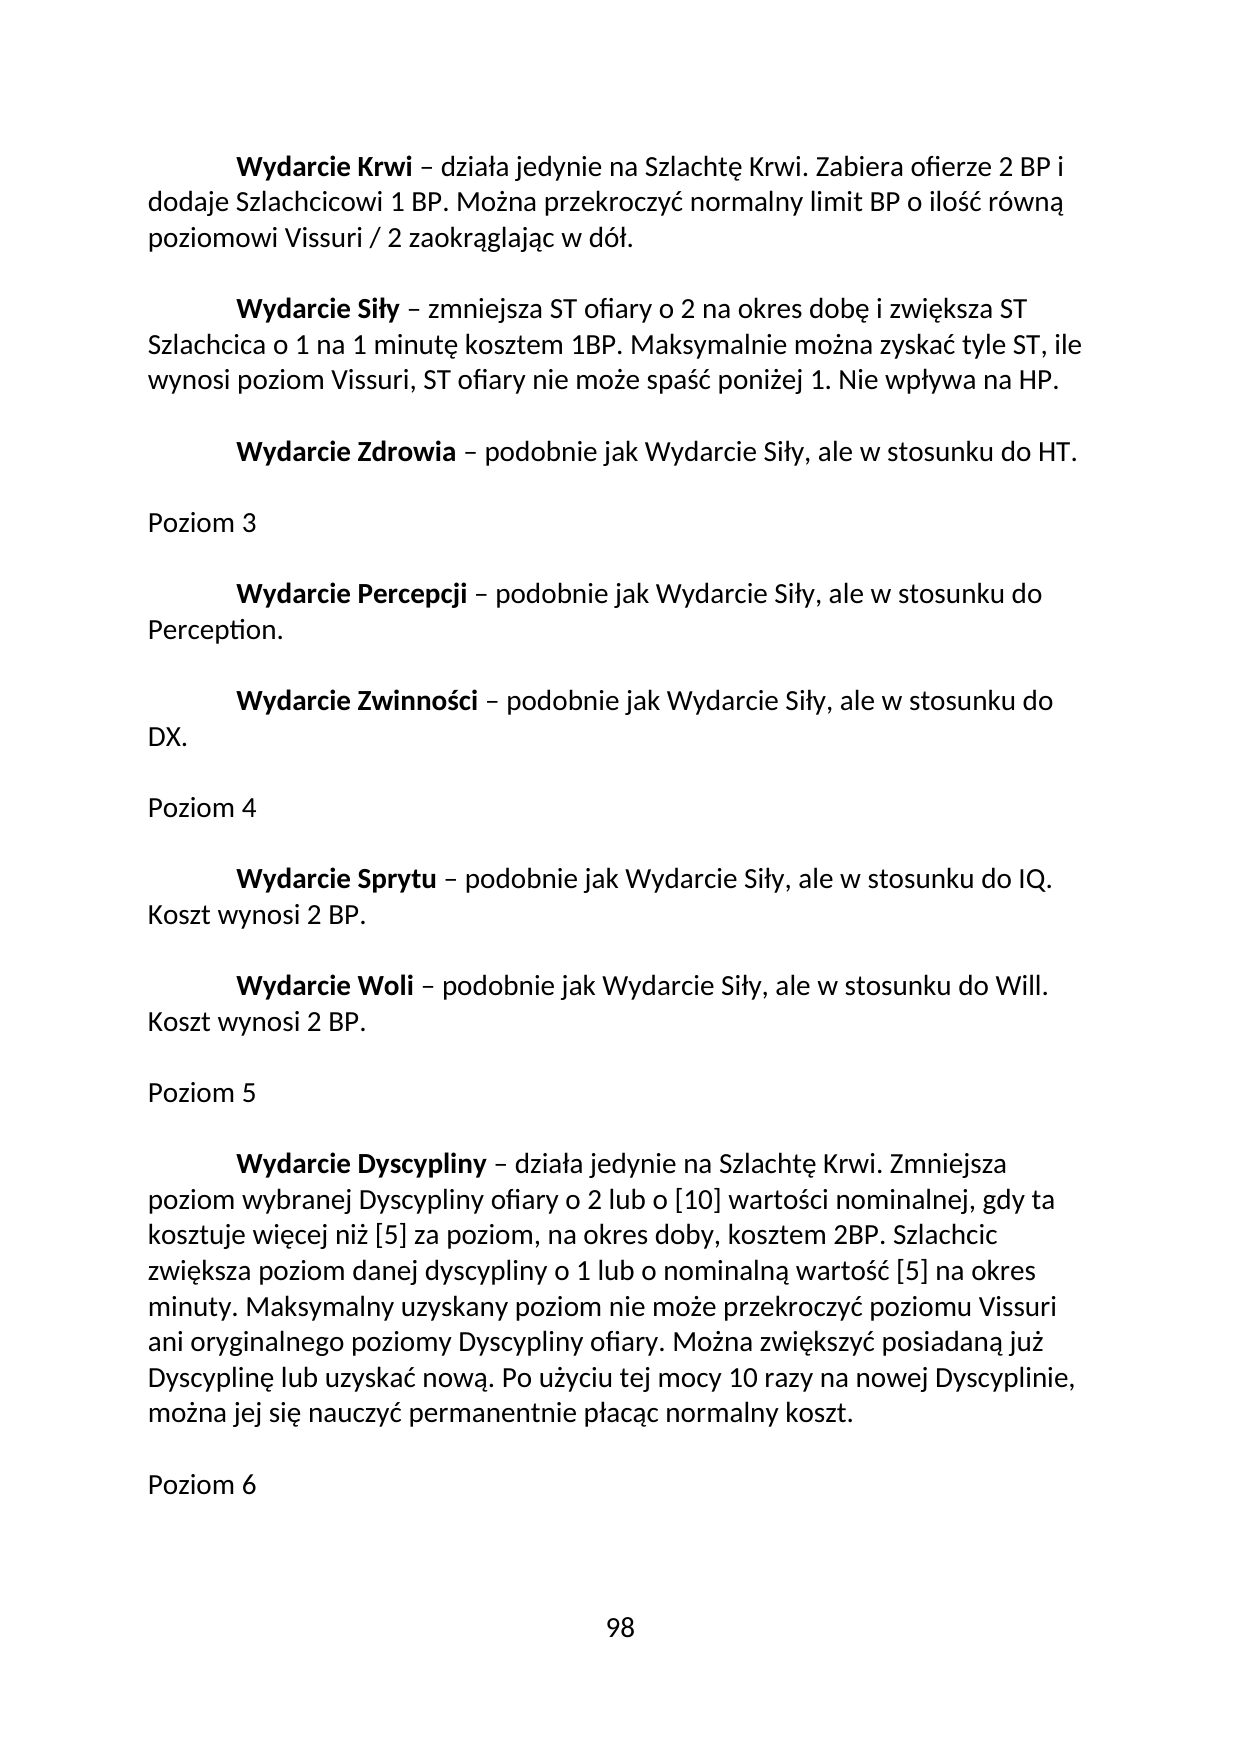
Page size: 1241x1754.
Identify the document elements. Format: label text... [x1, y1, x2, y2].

text Poziom 4 [148, 789, 1093, 824]
text Poziom 6 [148, 1466, 1093, 1501]
text Wydarcie Dyscypliny – działa jedynie na Szlachtę Krwi. Zmniejsza poziom wybranej Dyscypliny ofiary o 2 lub o [10] wartości nominalnej, gdy ta kosztuje więcej niż [5] za poziom, na okres doby, kosztem 2BP. Szlachcic zwiększa poziom danej dyscypliny o 1 lub o nominalną wartość [5] na okres minuty. Maksymalny uzyskany poziom nie może przekroczyć poziomu Vissuri ani oryginalnego poziomy Dyscypliny ofiary. Można zwiększyć posiadaną już Dyscyplinę lub uzyskać nową. Po użyciu tej mocy 10 razy na nowej Dyscyplinie, można jej się nauczyć permanentnie płacąc normalny koszt. [148, 1145, 1093, 1430]
text Wydarcie Percepcji – podobnie jak Wydarcie Siły, ale w stosunku do Perception. [148, 575, 1093, 646]
text Wydarcie Zdrowia – podobnie jak Wydarcie Siły, ale w stosunku do HT. [148, 433, 1093, 468]
text Wydarcie Krwi – działa jedynie na Szlachtę Krwi. Zabiera ofierze 2 BP i dodaje Szlachcicowi 1 BP. Można przekroczyć normalny limit BP o ilość równą poziomowi Vissuri / 2 zaokrąglając w dół. [148, 148, 1093, 254]
text Wydarcie Zwinności – podobnie jak Wydarcie Siły, ale w stosunku do DX. [148, 682, 1093, 753]
text Wydarcie Woli – podobnie jak Wydarcie Siły, ale w stosunku do Will. Koszt wynosi 2 BP. [148, 967, 1093, 1038]
text Wydarcie Siły – zmniejsza ST ofiary o 2 na okres dobę i zwiększa ST Szlachcica o 1 na 1 minutę kosztem 1BP. Maksymalnie można zyskać tyle ST, ile wynosi poziom Vissuri, ST ofiary nie może spaść poniżej 1. Nie wpływa na HP. [148, 290, 1093, 397]
text Poziom 3 [148, 504, 1093, 539]
text Wydarcie Sprytu – podobnie jak Wydarcie Siły, ale w stosunku do IQ. Koszt wynosi 2 BP. [148, 860, 1093, 931]
text Poziom 5 [148, 1074, 1093, 1109]
